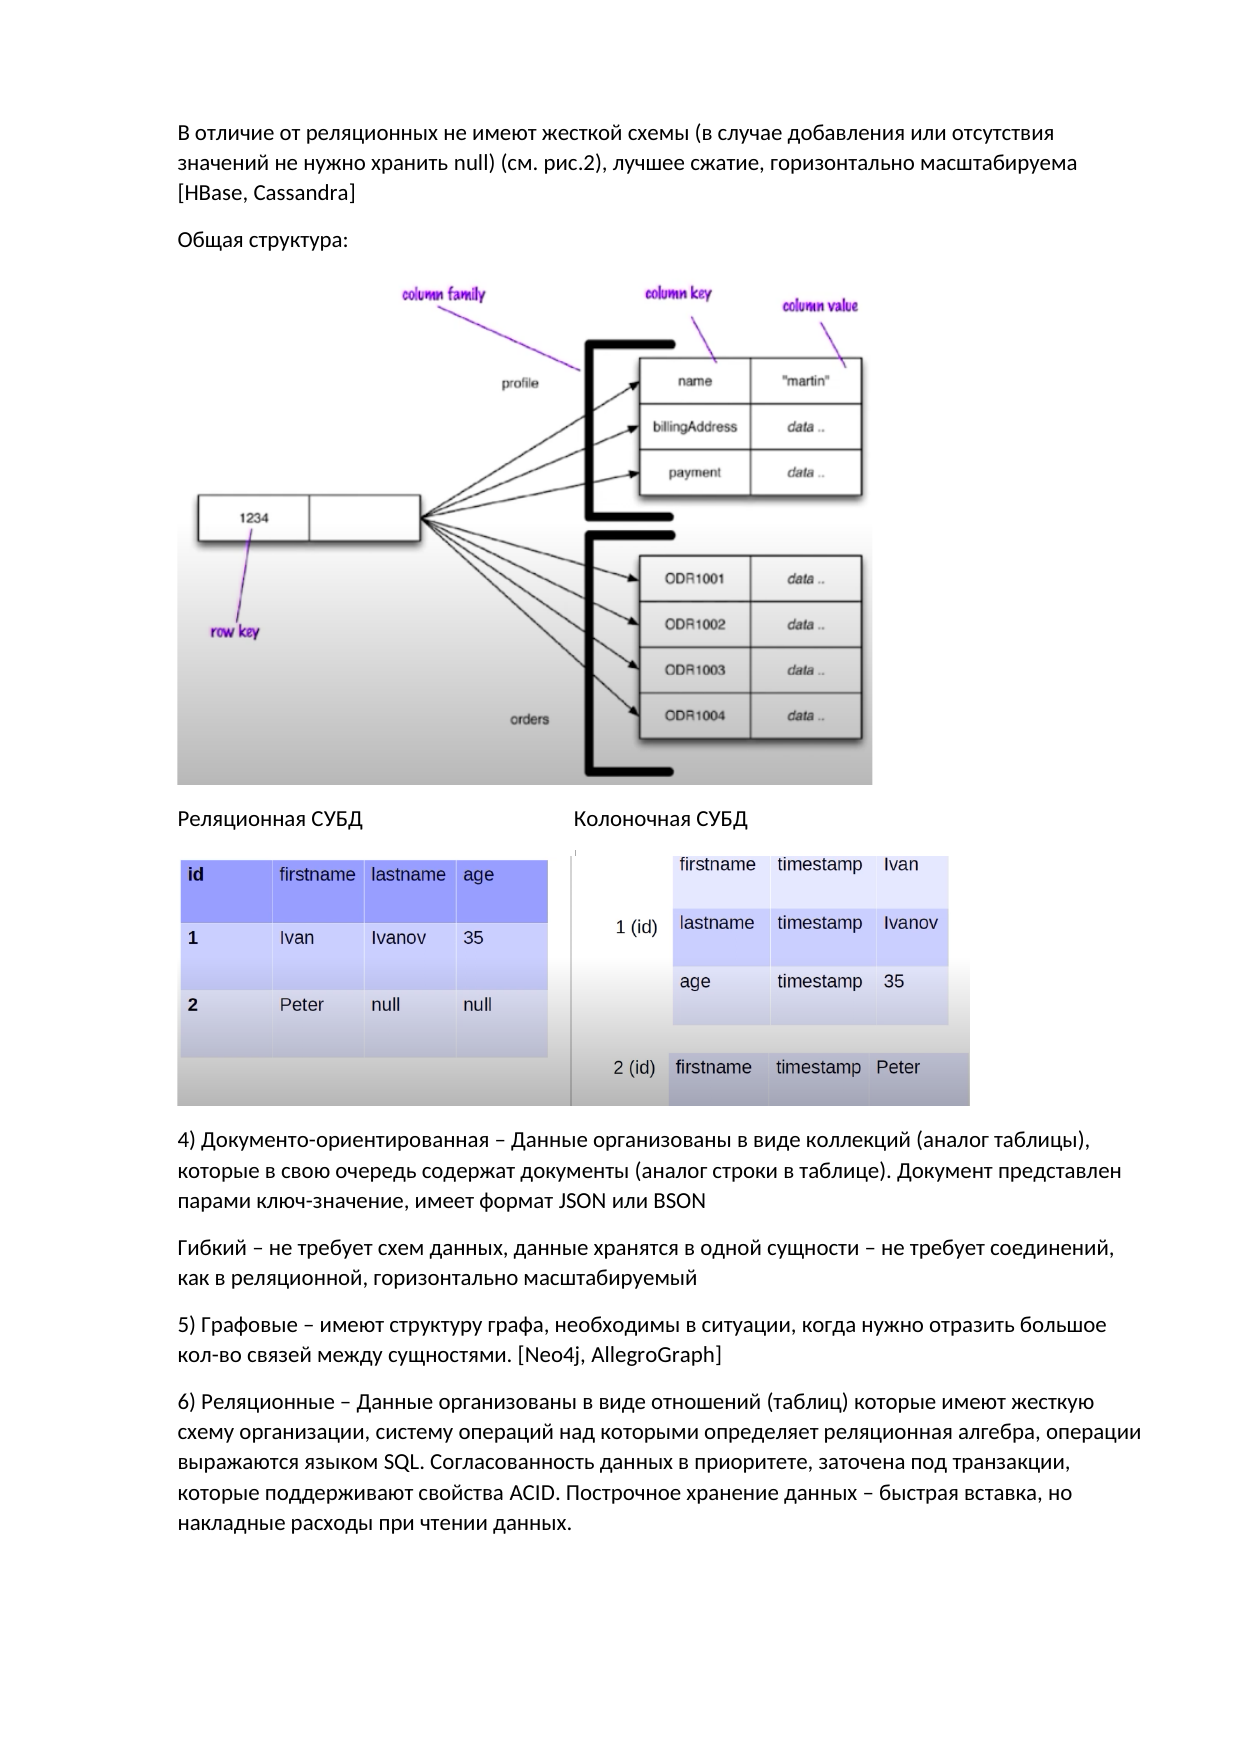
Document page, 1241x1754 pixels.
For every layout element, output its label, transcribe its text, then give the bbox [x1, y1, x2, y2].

text 6) Реляционные – Данные организованы в виде отношений (таблиц) которые имеют жесткую схему организации, систему операций над которыми определяет реляционная алгебра, операции выражаются языком SQL. Согласованность данных в приоритете, заточена под транзакции, которые поддерживают свойства ACID. Построчное хранение данных – быстрая вставка, но накладные расходы при чтении данных. [177, 1387, 1152, 1536]
picture [177, 272, 873, 785]
text Гибкий – не требует схем данных, данные хранятся в одной сущности – не требует соединений, как в реляционной, горизонтально масштабируемый [177, 1233, 1152, 1291]
text 4) Документо-ориентированная – Данные организованы в виде коллекций (аналог таблицы), которые в свою очередь содержат документы (аналог строки в таблице). Документ представлен парами ключ-значение, имеет формат JSON или BSON [177, 1126, 1152, 1214]
text Реляционная СУБД Колоночная СУБД [177, 804, 1152, 832]
text 5) Графовые – имеют структуру графа, необходимы в ситуации, когда нужно отразить большое кол-во связей между сущностями. [Neo4j, AllegroGraph] [177, 1310, 1152, 1368]
text Общая структура: [177, 225, 1152, 253]
picture [177, 850, 972, 1107]
text В отличие от реляционных не имеют жесткой схемы (в случае добавления или отсутствия значений не нужно хранить null) (см. рис.2), лучшее сжатие, горизонтально масштабируема [HBase, Cassandra] [177, 118, 1152, 207]
